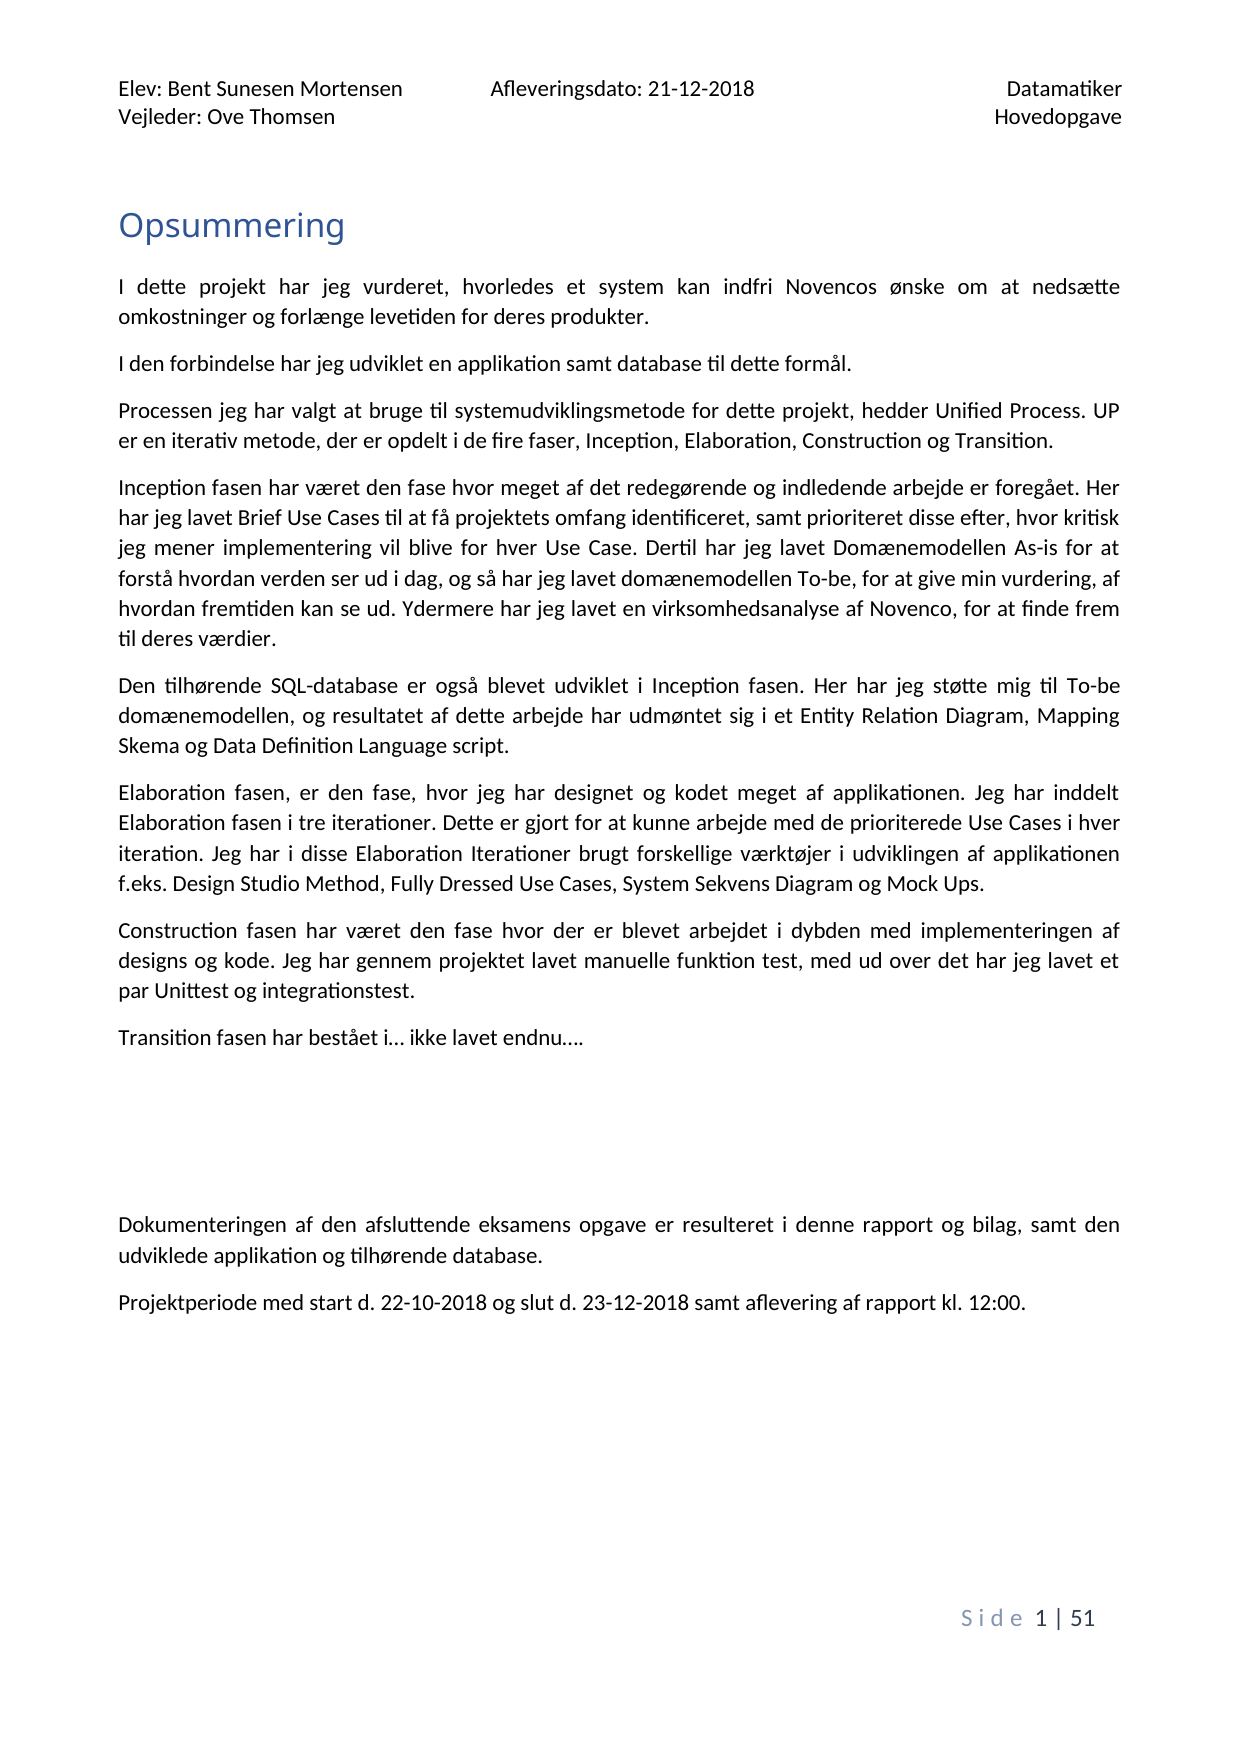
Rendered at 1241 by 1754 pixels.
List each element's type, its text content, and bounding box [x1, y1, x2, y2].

text Processen jeg har valgt at bruge til systemudviklingsmetode for dette projekt, hedder Unified Process. UP er en iterativ metode, der er opdelt i de fire faser, Inception, Elaboration, Construction og Transition. [118, 396, 1122, 454]
text Den tilhørende SQL-database er også blevet udviklet i Inception fasen. Her har jeg støtte mig til To-be domænemodellen, og resultatet af dette arbejde har udmøntet sig i et Entity Relation Diagram, Mapping Skema og Data Definition Language script. [118, 671, 1122, 759]
text Inception fasen har været den fase hvor meget af det redegørende og indledende arbejde er foregået. Her har jeg lavet Brief Use Cases til at få projektets omfang identificeret, samt prioriteret disse efter, hvor kritisk jeg mener implementering vil blive for hver Use Case. Dertil har jeg lavet Domænemodellen As-is for at forstå hvordan verden ser ud i dag, og så har jeg lavet domænemodellen To-be, for at give min vurdering, af hvordan fremtiden kan se ud. Ydermere har jeg lavet en virksomhedsanalyse af Novenco, for at finde frem til deres værdier. [118, 473, 1122, 652]
subtitle Opsummering [118, 202, 1122, 248]
text Projektperiode med start d. 22-10-2018 og slut d. 23-12-2018 samt aflevering af rapport kl. 12:00. [118, 1288, 1122, 1316]
text Construction fasen har været den fase hvor der er blevet arbejdet i dybden med implementeringen af designs og kode. Jeg har gennem projektet lavet manuelle funktion test, med ud over det har jeg lavet et par Unittest og integrationstest. [118, 916, 1122, 1004]
text Dokumenteringen af den afsluttende eksamens opgave er resulteret i denne rapport og bilag, samt den udviklede applikation og tilhørende database. [118, 1211, 1122, 1269]
text I dette projekt har jeg vurderet, hvorledes et system kan indfri Novencos ønske om at nedsætte omkostninger og forlænge levetiden for deres produkter. [118, 272, 1122, 330]
text Elaboration fasen, er den fase, hvor jeg har designet og kodet meget af applikationen. Jeg har inddelt Elaboration fasen i tre iterationer. Dette er gjort for at kunne arbejde med de prioriterede Use Cases i hver iteration. Jeg har i disse Elaboration Iterationer brugt forskellige værktøjer i udviklingen af applikationen f.eks. Design Studio Method, Fully Dressed Use Cases, System Sekvens Diagram og Mock Ups. [118, 778, 1122, 897]
text I den forbindelse har jeg udviklet en applikation samt database til dette formål. [118, 349, 1122, 377]
text Transition fasen har bestået i… ikke lavet endnu…. [118, 1023, 1122, 1051]
